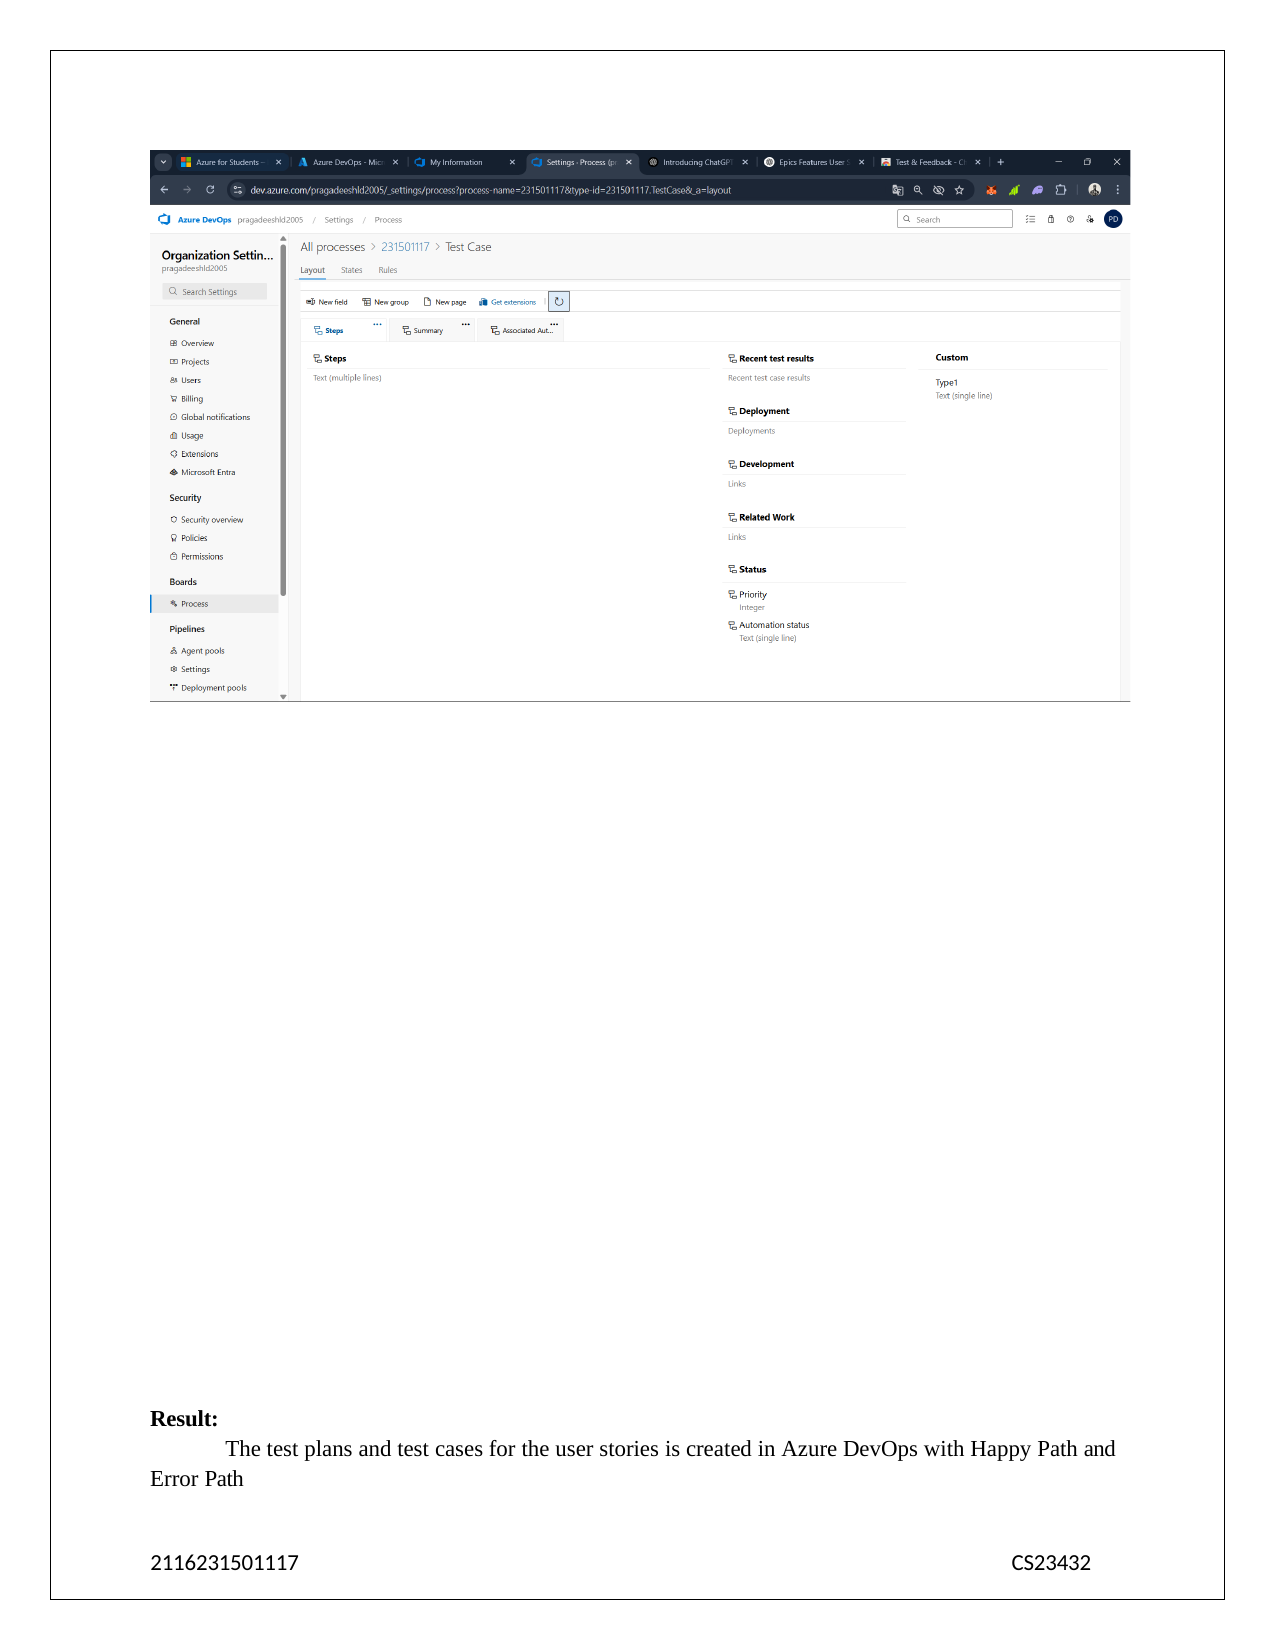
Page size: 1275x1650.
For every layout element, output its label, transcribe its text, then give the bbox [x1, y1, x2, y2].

text Error Path [150, 1466, 1162, 1492]
text The test plans and test cases for the user stories is created in Azure DevOps with Happy Path and [225, 1435, 1162, 1462]
picture [150, 150, 1131, 702]
text Result: [150, 1405, 1162, 1431]
